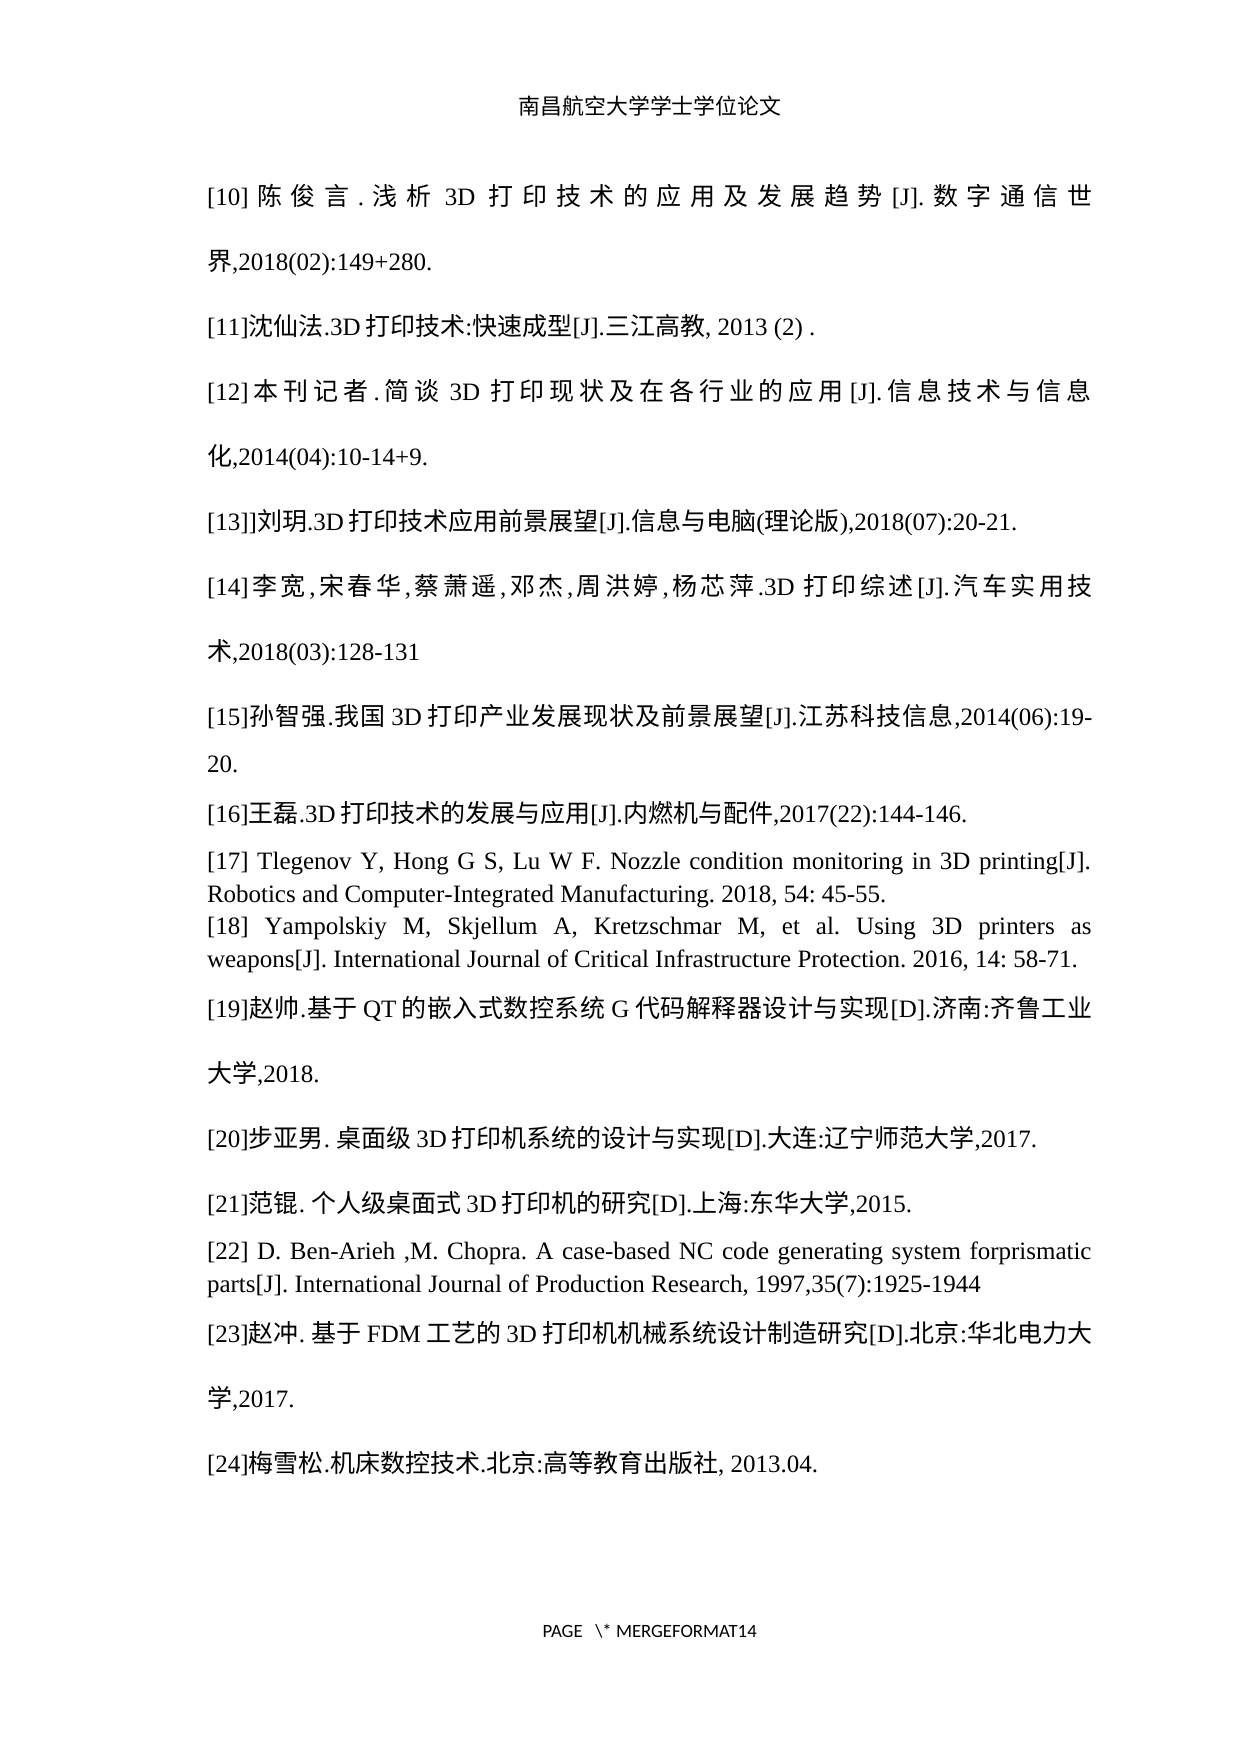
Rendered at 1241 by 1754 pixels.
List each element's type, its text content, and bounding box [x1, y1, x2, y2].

text [16]王磊.3D打印技术的发展与应用[J].内燃机与配件,2017(22):144-146. [207, 779, 1092, 844]
text [14]李宽,宋春华,蔡萧遥,邓杰,周洪婷,杨芯萍.3D打印综述[J].汽车实用技术,2018(03):128-131 [207, 552, 1092, 682]
text [20]步亚男. 桌面级3D打印机系统的设计与实现[D].大连:辽宁师范大学,2017. [207, 1104, 1092, 1169]
text [22] D. Ben-Arieh ,M. Chopra. A case-based NC code generating system forprismatic parts[J]. International Journal of Production Research, 1997,35(7):1925-1944 [207, 1234, 1092, 1299]
text [11]沈仙法.3D打印技术:快速成型[J].三江高教, 2013 (2) . [207, 292, 1092, 357]
text [10]陈俊言.浅析3D打印技术的应用及发展趋势[J].数字通信世界,2018(02):149+280. [207, 162, 1092, 292]
text [19]赵帅.基于QT的嵌入式数控系统G代码解释器设计与实现[D].济南:齐鲁工业大学,2018. [207, 974, 1092, 1104]
text [15]孙智强.我国3D打印产业发展现状及前景展望[J].江苏科技信息,2014(06):19-20. [207, 682, 1092, 779]
text [23]赵冲. 基于FDM工艺的3D打印机机械系统设计制造研究[D].北京:华北电力大学,2017. [207, 1299, 1092, 1429]
text [12]本刊记者.简谈3D打印现状及在各行业的应用[J].信息技术与信息化,2014(04):10-14+9. [207, 357, 1092, 487]
text [24]梅雪松.机床数控技术.北京:高等教育出版社, 2013.04. [207, 1429, 1092, 1494]
text [17] Tlegenov Y, Hong G S, Lu W F. Nozzle condition monitoring in 3D printing[J]. Robotics and Computer-Integrated Manufacturing. 2018, 54: 45-55. [207, 844, 1092, 909]
text [18] Yampolskiy M, Skjellum A, Kretzschmar M, et al. Using 3D printers as weapons[J]. International Journal of Critical Infrastructure Protection. 2016, 14: 58-71. [207, 909, 1092, 974]
text [13]]刘玥.3D打印技术应用前景展望[J].信息与电脑(理论版),2018(07):20-21. [207, 487, 1092, 552]
text [21]范锟. 个人级桌面式3D打印机的研究[D].上海:东华大学,2015. [207, 1169, 1092, 1234]
